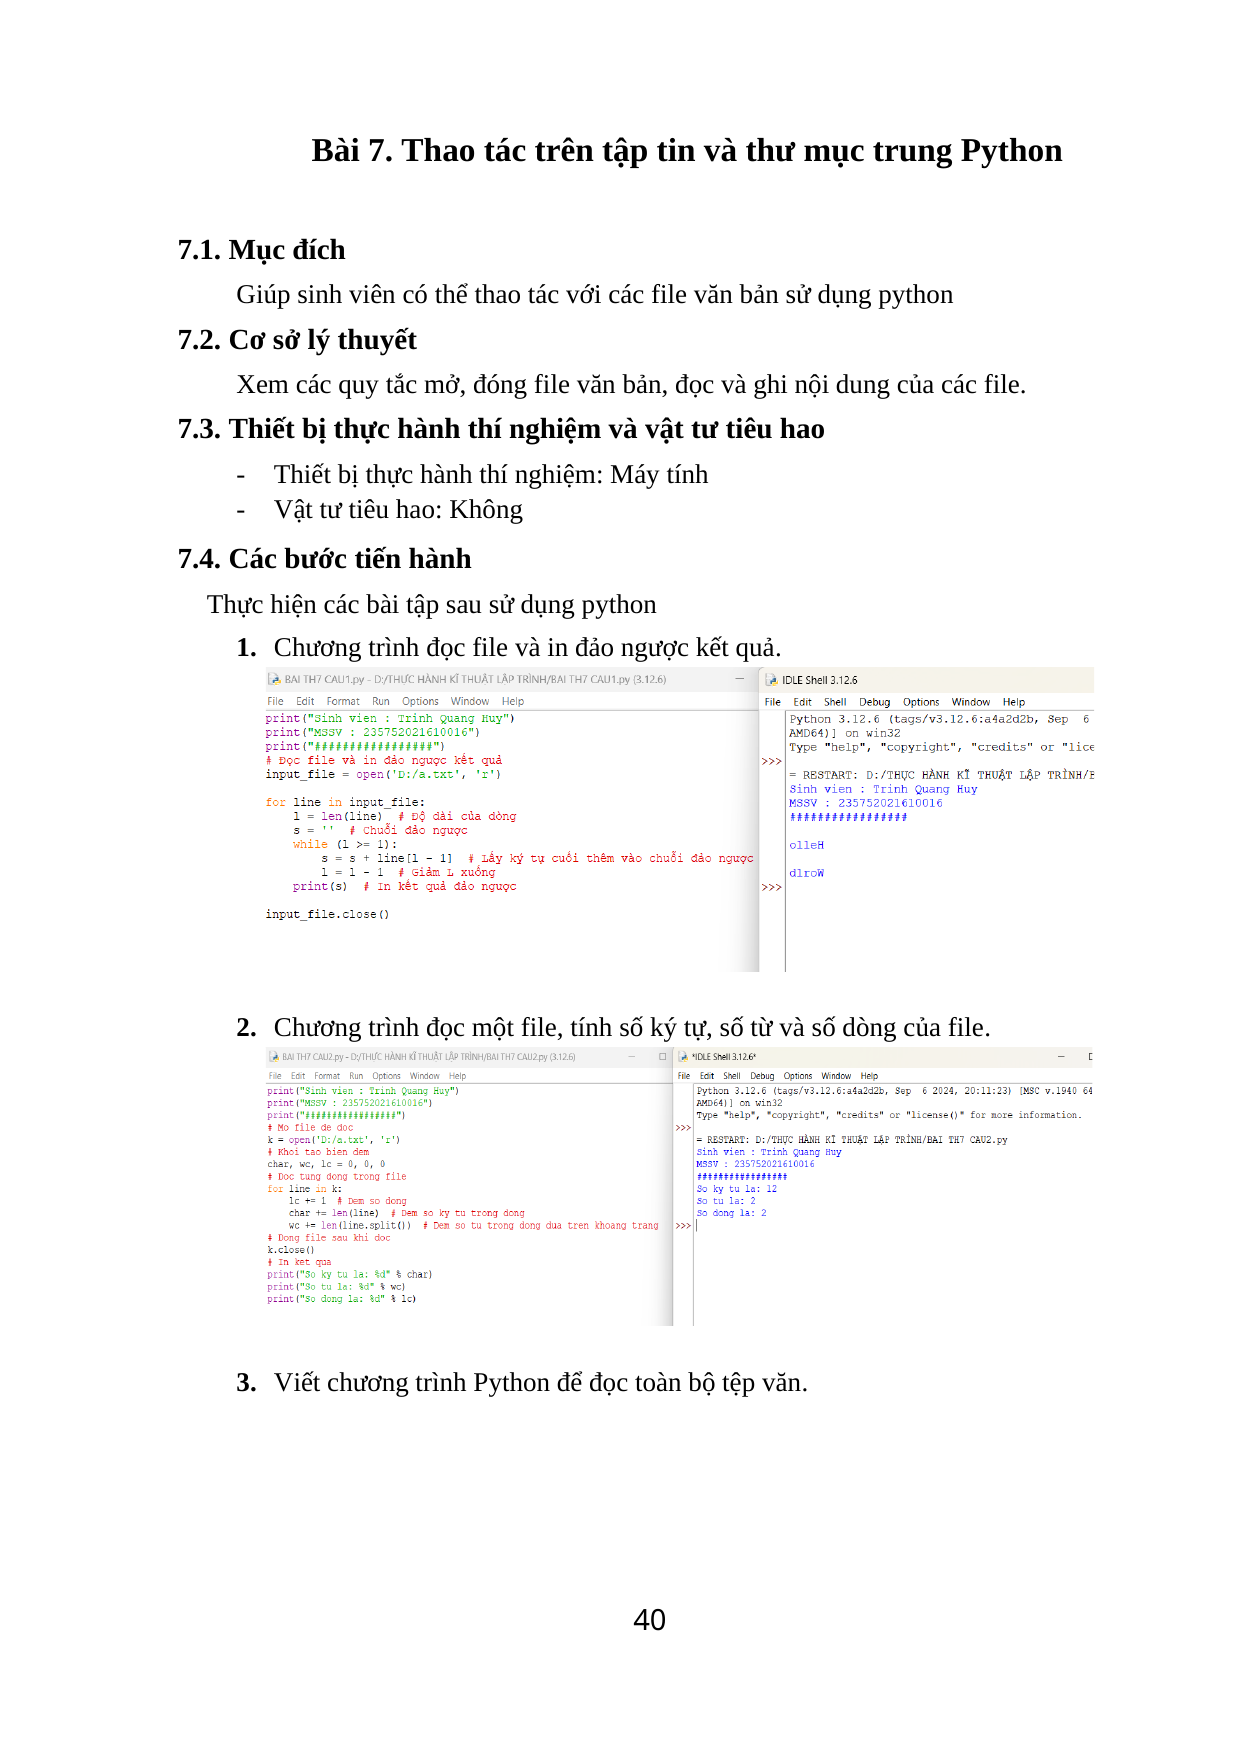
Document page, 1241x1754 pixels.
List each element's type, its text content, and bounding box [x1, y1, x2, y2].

picture [265, 1047, 1093, 1326]
text Thực hiện các bài tập sau sử dụng python [207, 588, 1122, 619]
list Chương trình đọc file và in đảo ngược kết quả. [236, 631, 1122, 662]
list Thiết bị thực hành thí nghiệm: Máy tính [236, 458, 1122, 489]
text Bài 7. Thao tác trên tập tin và thư mục trung Python [177, 131, 1122, 169]
list Chương trình đọc một file, tính số ký tự, số từ và số dòng của file. [236, 1011, 1122, 1043]
text 7.2. Cơ sở lý thuyết [177, 322, 1122, 356]
text Xem các quy tắc mở, đóng file văn bản, đọc và ghi nội dung của các file. [236, 368, 1122, 399]
list Viết chương trình Python để đọc toàn bộ tệp văn. [236, 1366, 1122, 1397]
text Giúp sinh viên có thể thao tác với các file văn bản sử dụng python [236, 278, 1122, 309]
text 7.3. Thiết bị thực hành thí nghiệm và vật tư tiêu hao [177, 412, 1122, 445]
picture [265, 667, 1095, 972]
list Vật tư tiêu hao: Không [236, 493, 1122, 524]
text 7.4. Các bước tiến hành [177, 542, 1122, 575]
text 7.1. Mục đích [177, 232, 1122, 266]
